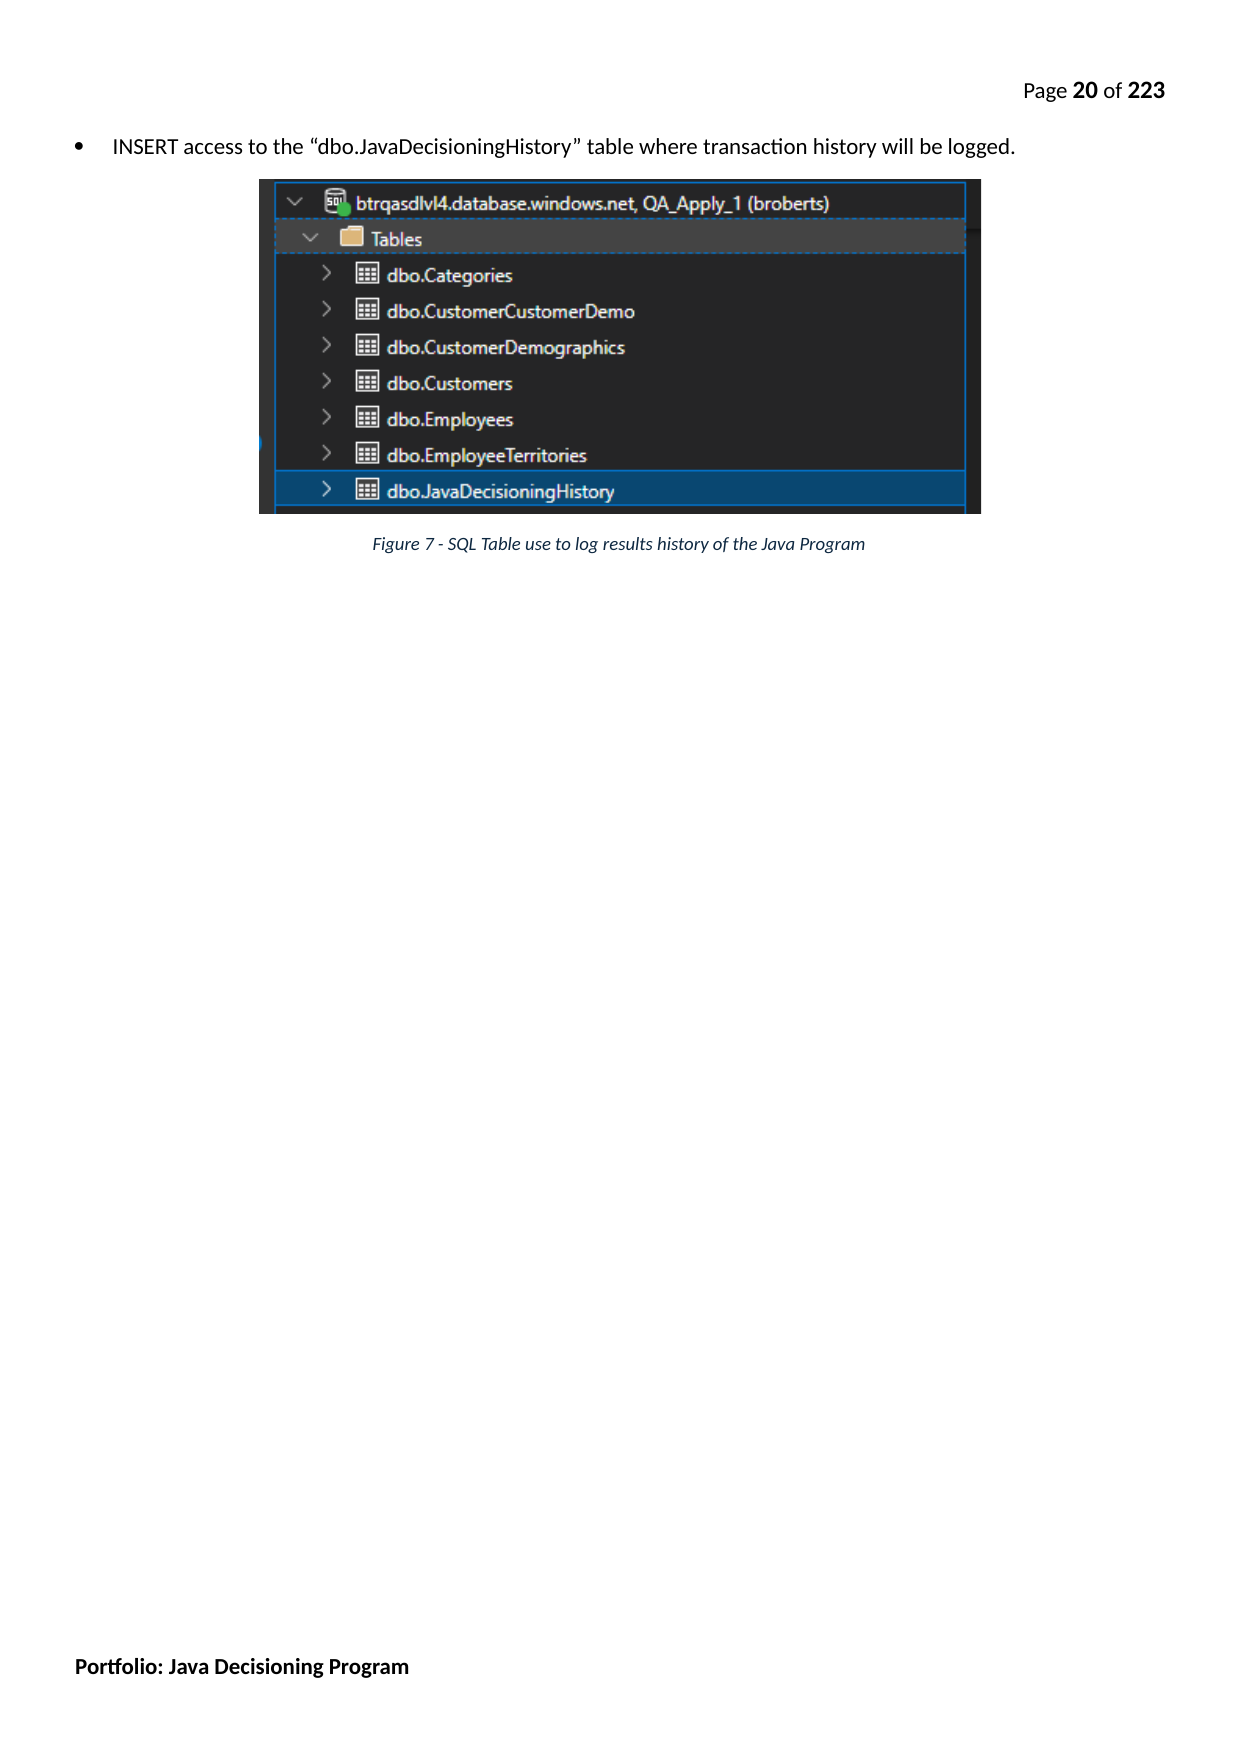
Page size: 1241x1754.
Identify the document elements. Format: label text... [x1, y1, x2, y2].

picture [259, 179, 982, 514]
list INSERT access to the “dbo.JavaDecisioningHistory” table where transaction history will be logged. [75, 132, 1165, 160]
text Figure 7 - SQL Table use to log results history of the Java Program [75, 532, 1165, 555]
